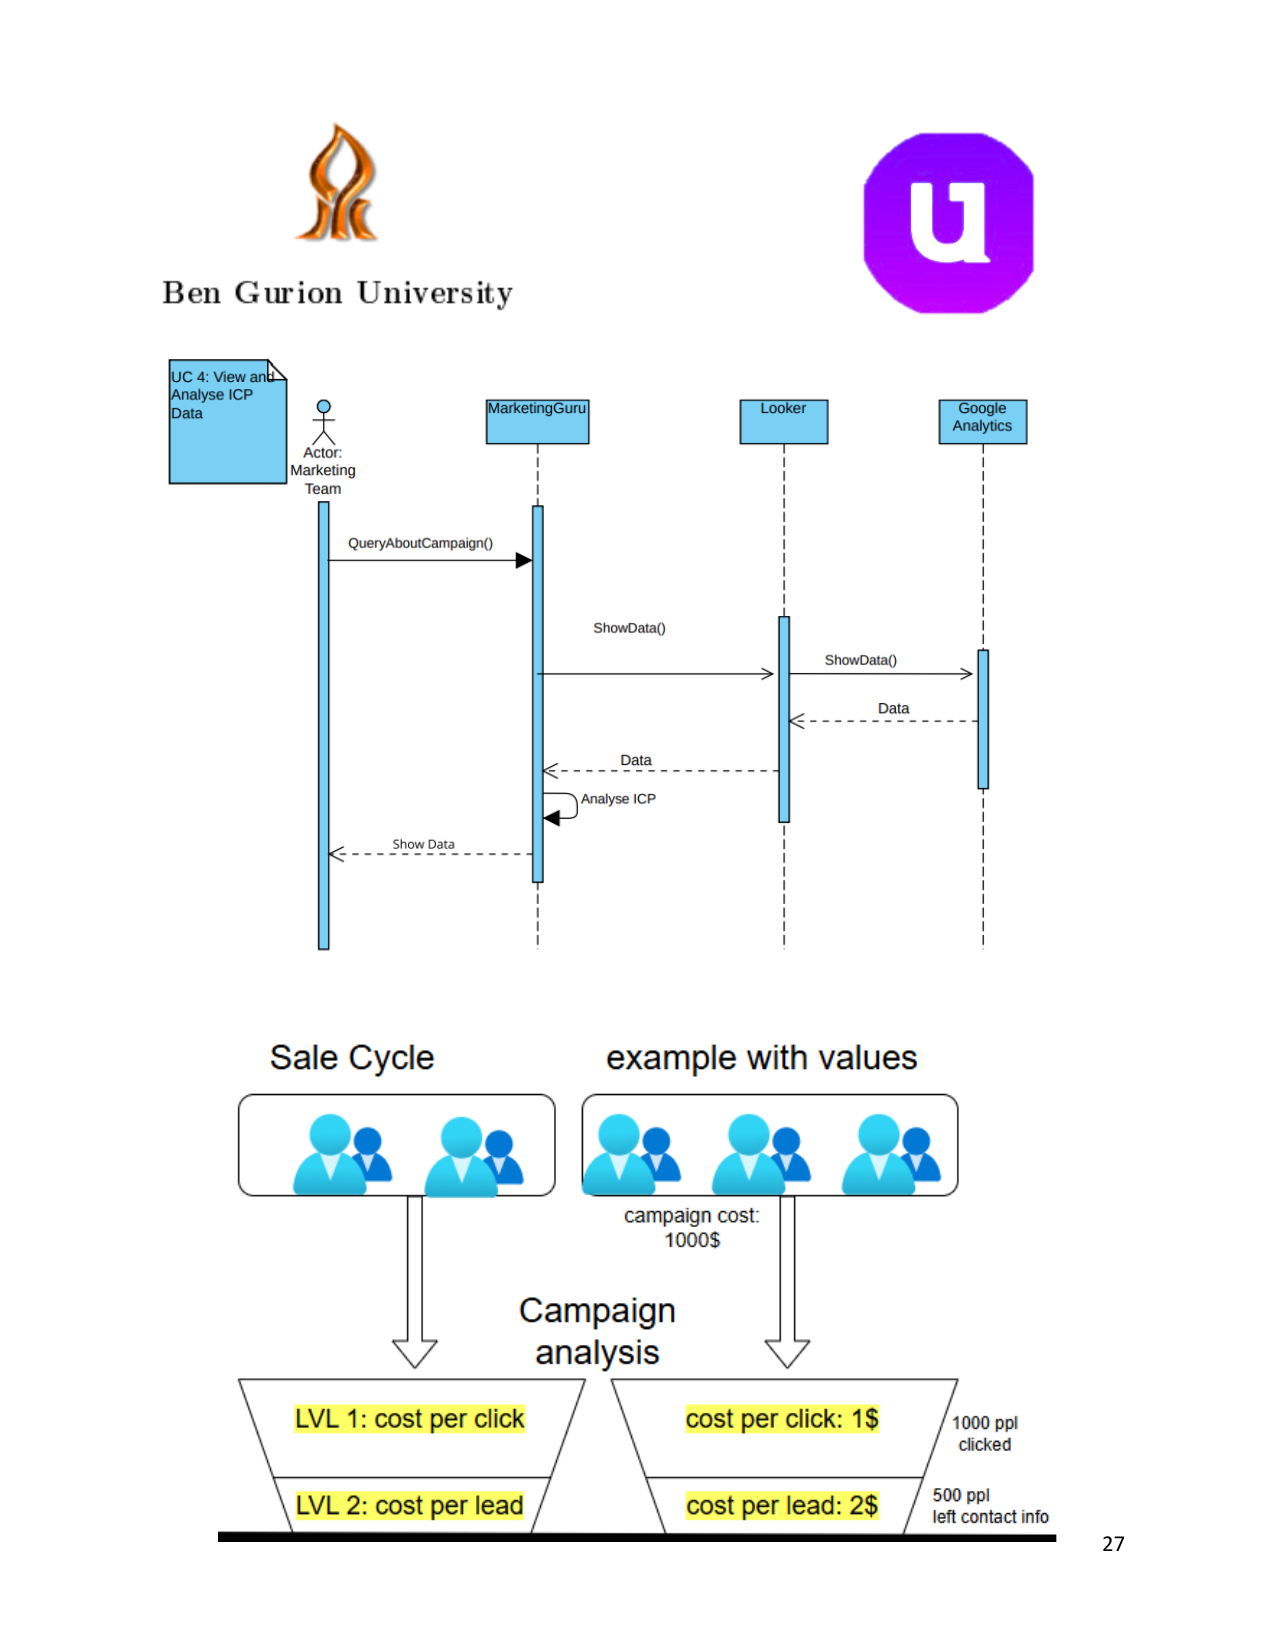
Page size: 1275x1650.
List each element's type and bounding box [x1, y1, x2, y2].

picture [218, 1003, 1057, 1542]
picture [150, 73, 523, 334]
picture [843, 111, 1057, 334]
picture [150, 352, 1125, 995]
